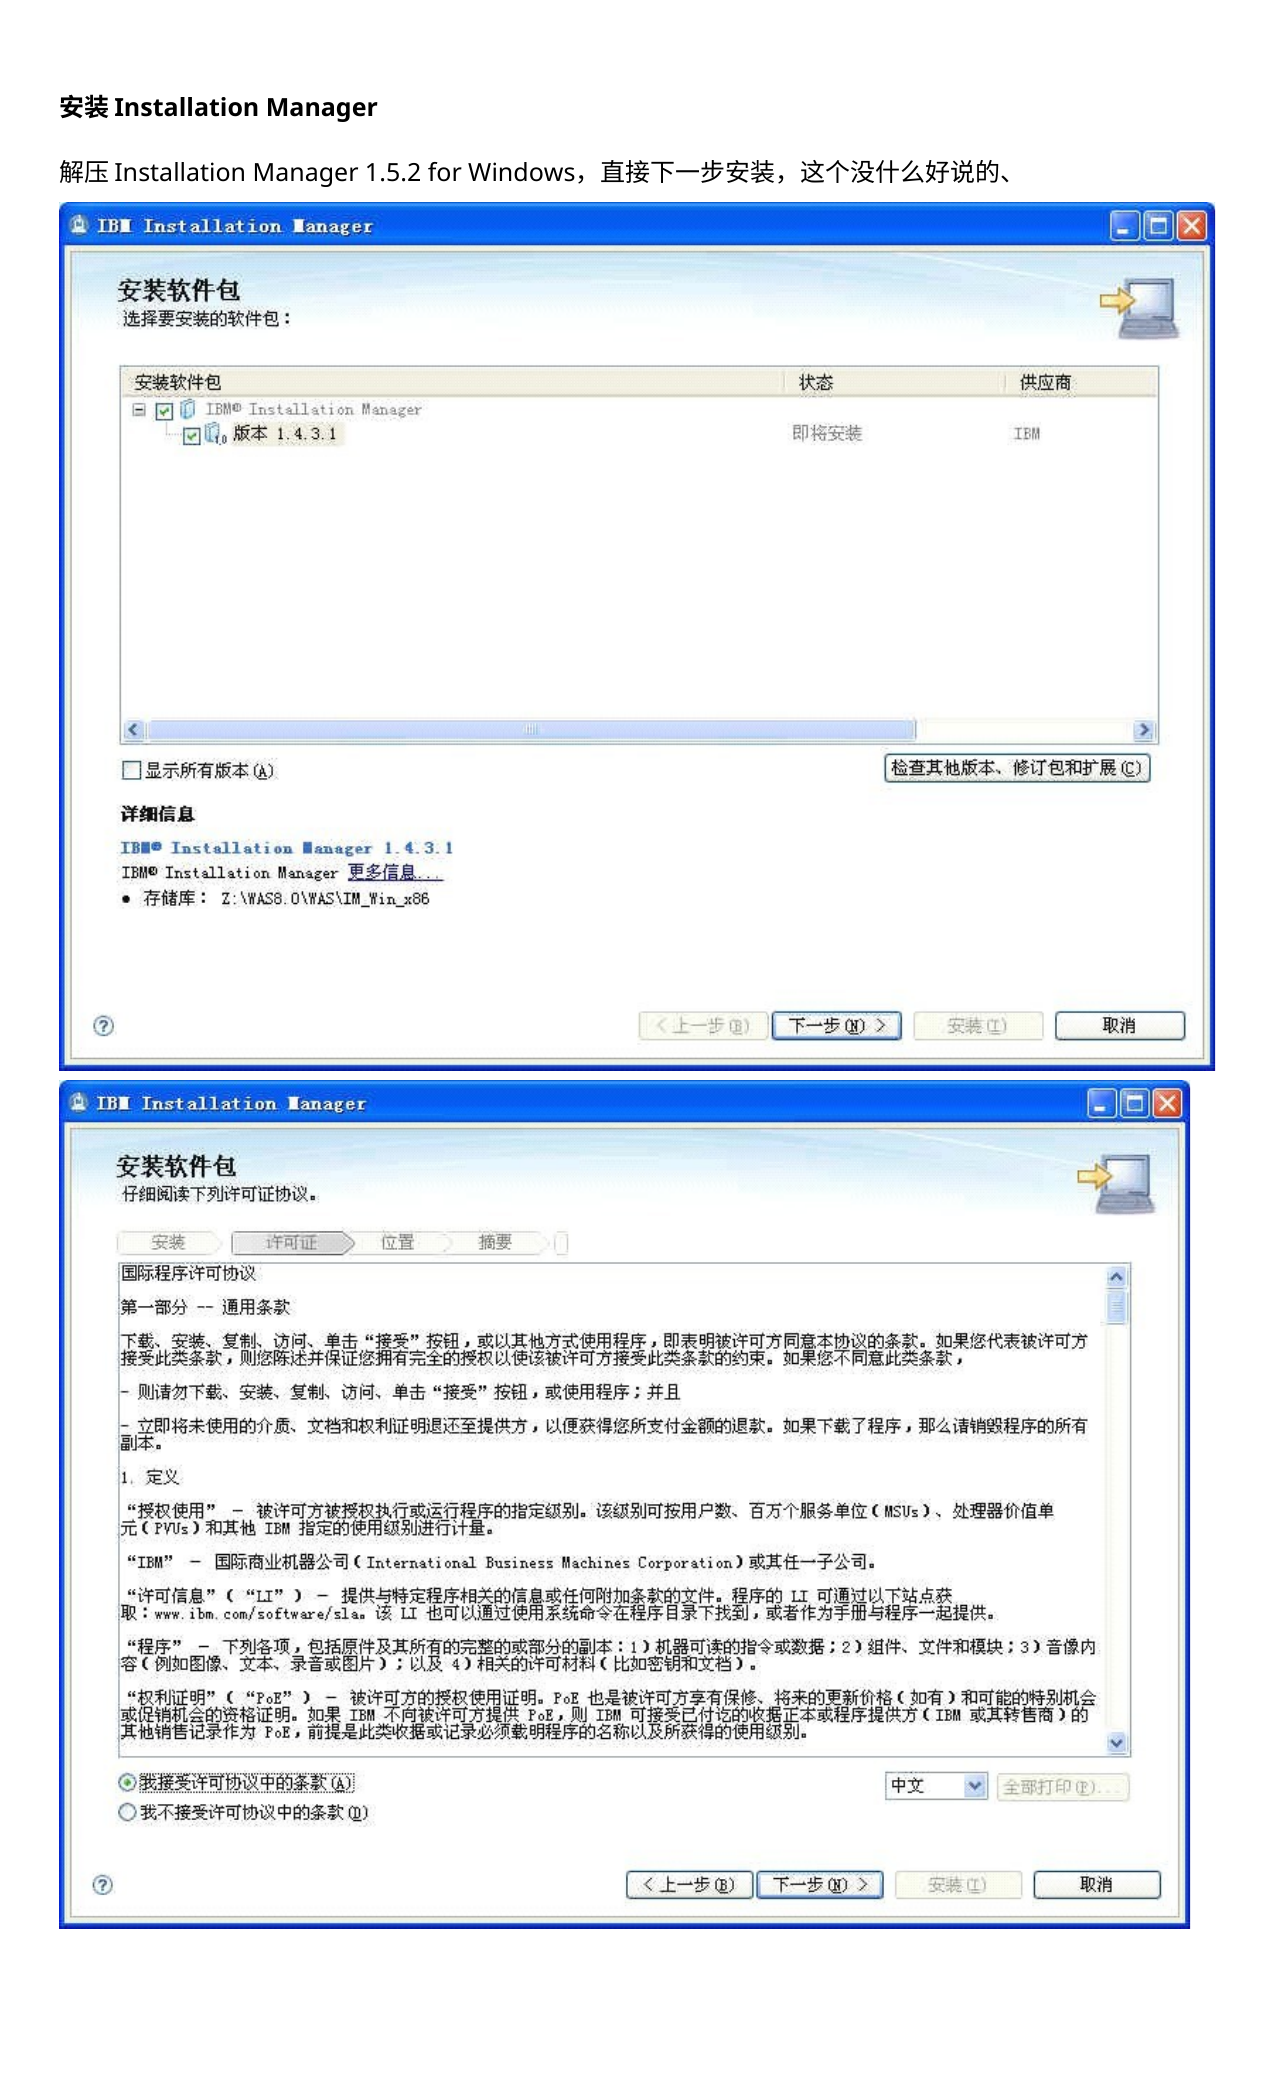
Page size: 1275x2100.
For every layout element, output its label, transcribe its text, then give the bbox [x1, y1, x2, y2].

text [59, 73, 1216, 202]
picture [59, 202, 1216, 1071]
picture [59, 1080, 1191, 1929]
